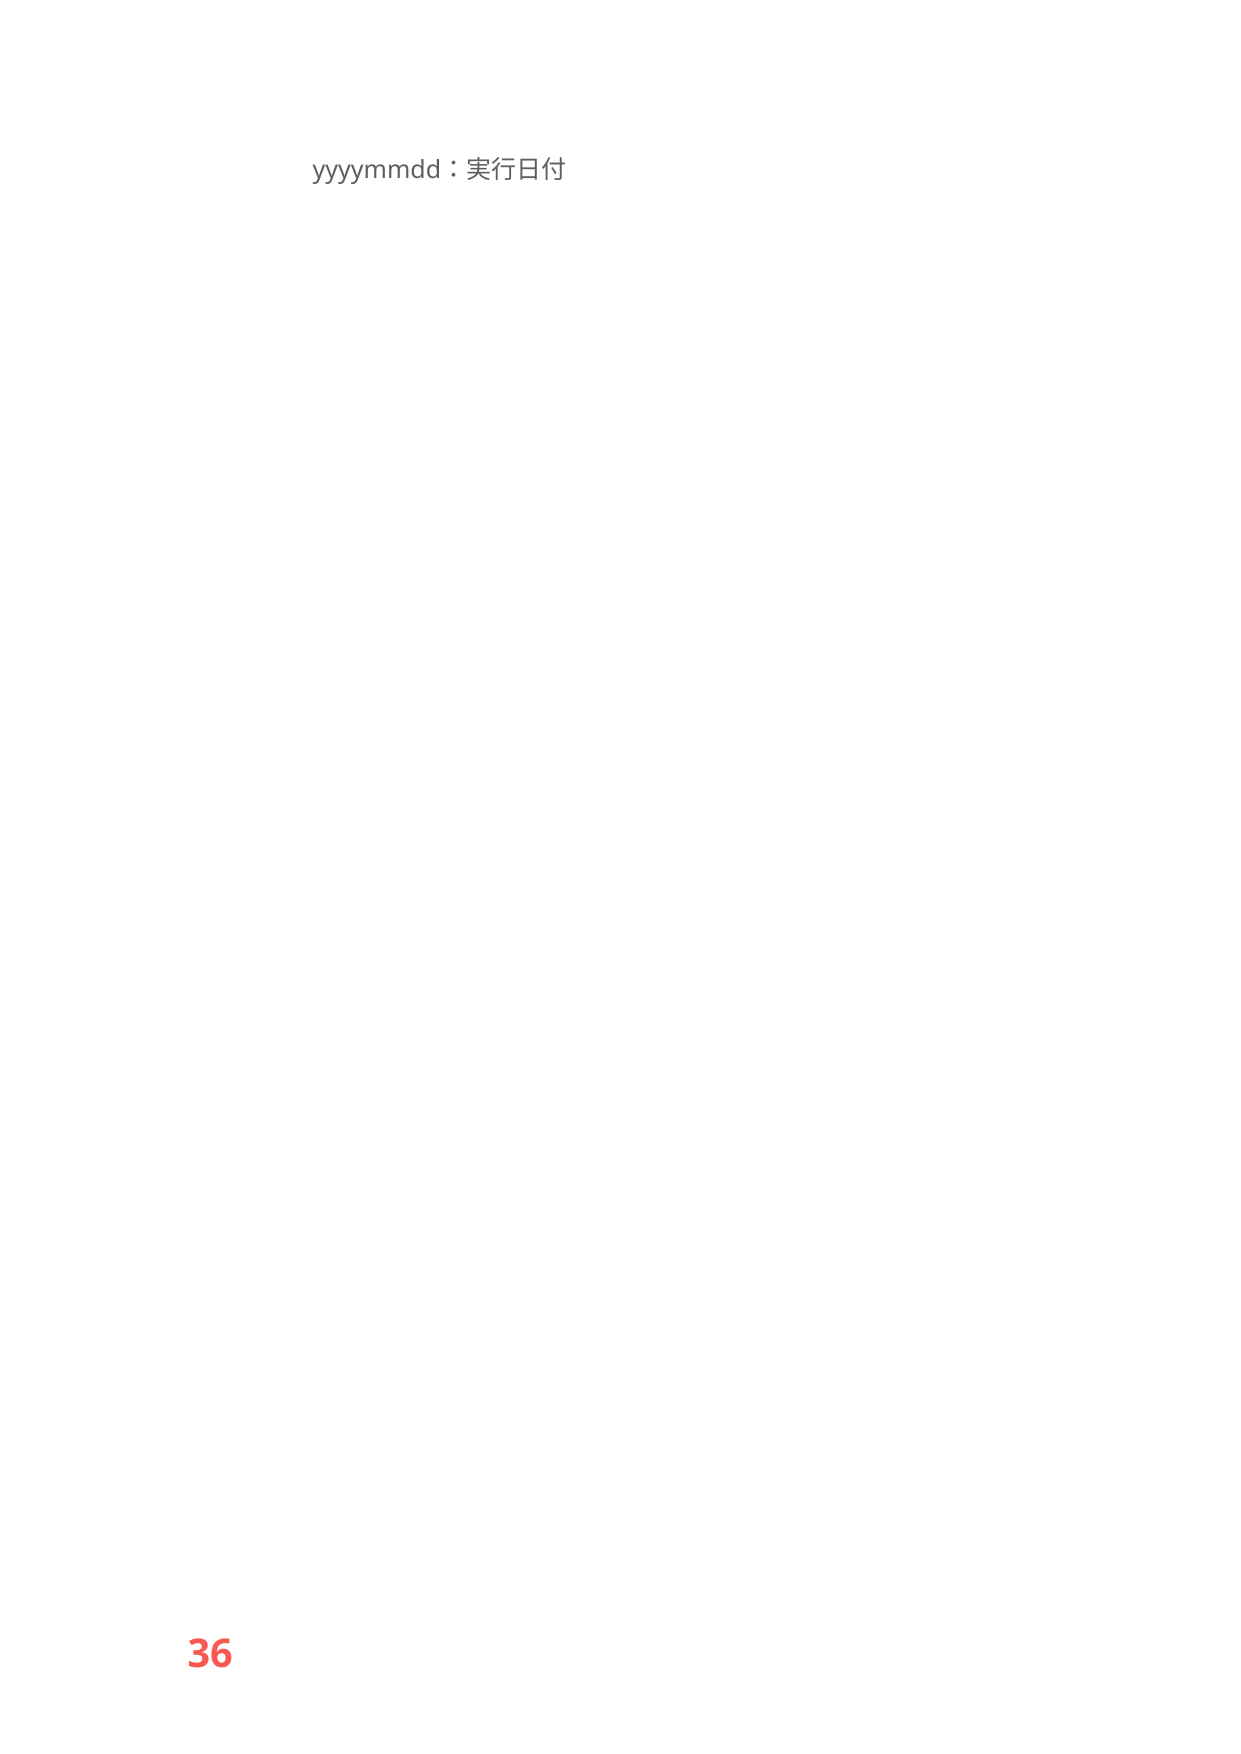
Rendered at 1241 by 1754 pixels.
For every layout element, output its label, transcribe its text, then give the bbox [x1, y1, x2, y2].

text yyyymmdd：実行日付 [312, 150, 1053, 186]
